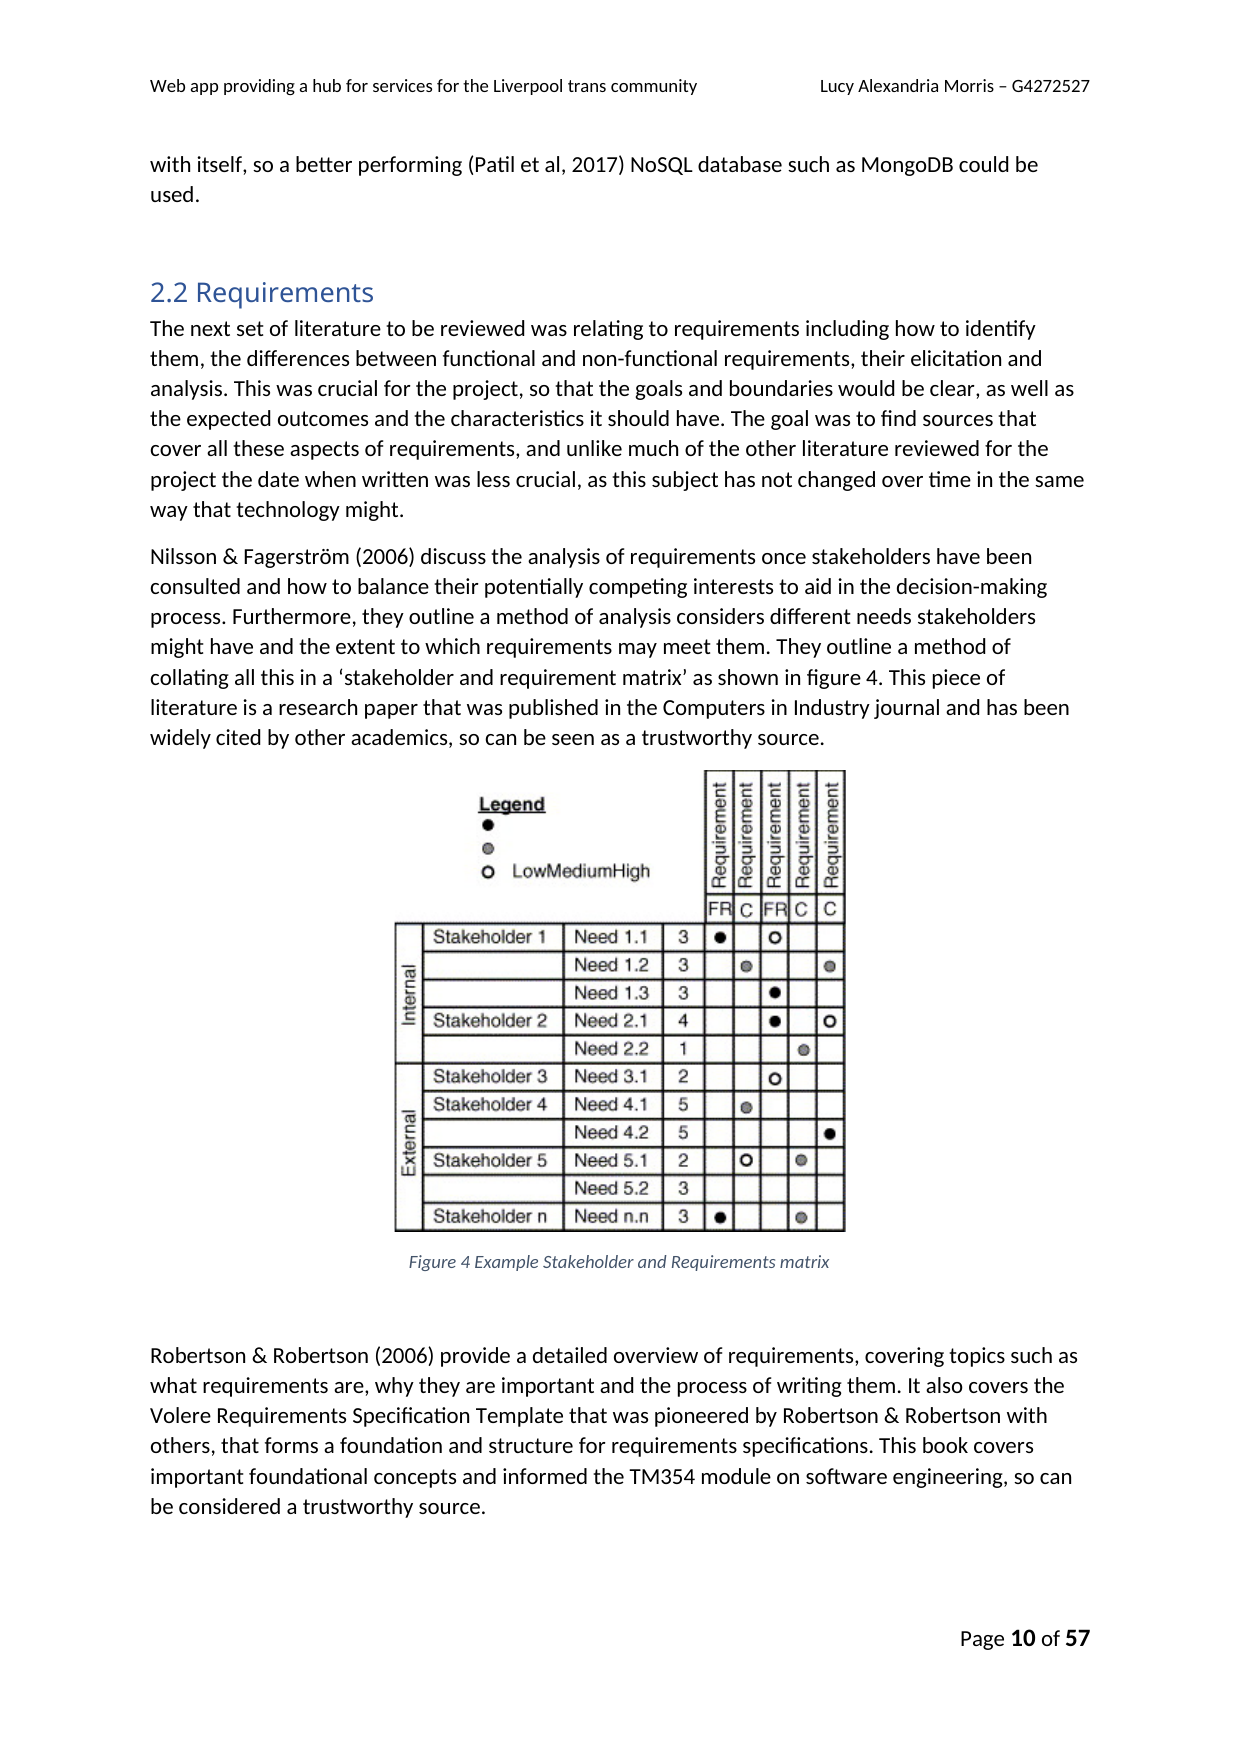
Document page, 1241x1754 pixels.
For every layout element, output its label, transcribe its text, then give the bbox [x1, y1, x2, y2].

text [150, 150, 1090, 208]
text The next set of literature to be reviewed was relating to requirements including how to identify them, the differences between functional and non-functional requirements, their elicitation and analysis. This was crucial for the project, so that the goals and boundaries would be clear, as well as the expected outcomes and the characteristics it should have. The goal was to find sources that cover all these aspects of requirements, and unlike much of the other literature reviewed for the project the date when written was less crucial, as this subject has not changed over time in the same way that technology might. [150, 314, 1090, 523]
text Nilsson & Fagerström (2006) discuss the analysis of requirements once stakeholders have been consulted and how to balance their potentially competing interests to aid in the decision-making process. Furthermore, they outline a method of analysis considers different needs stakeholders might have and the extent to which requirements may meet them. They outline a method of collating all this in a ‘stakeholder and requirement matrix’ as shown in figure 4. This piece of literature is a research paper that was published in the Computers in Industry journal and has been widely cited by other academics, so can be seen as a trustworthy source. [150, 542, 1090, 751]
picture [394, 770, 846, 1232]
subtitle 2.2 Requirements [150, 274, 1090, 311]
text Robertson & Robertson (2006) provide a detailed overview of requirements, covering topics such as what requirements are, why they are important and the process of writing them. It also covers the Volere Requirements Specification Template that was pioneered by Robertson & Robertson with others, that forms a foundation and structure for requirements specifications. This book covers important foundational concepts and informed the TM354 module on software engineering, so can be considered a trustworthy source. [150, 1341, 1090, 1520]
